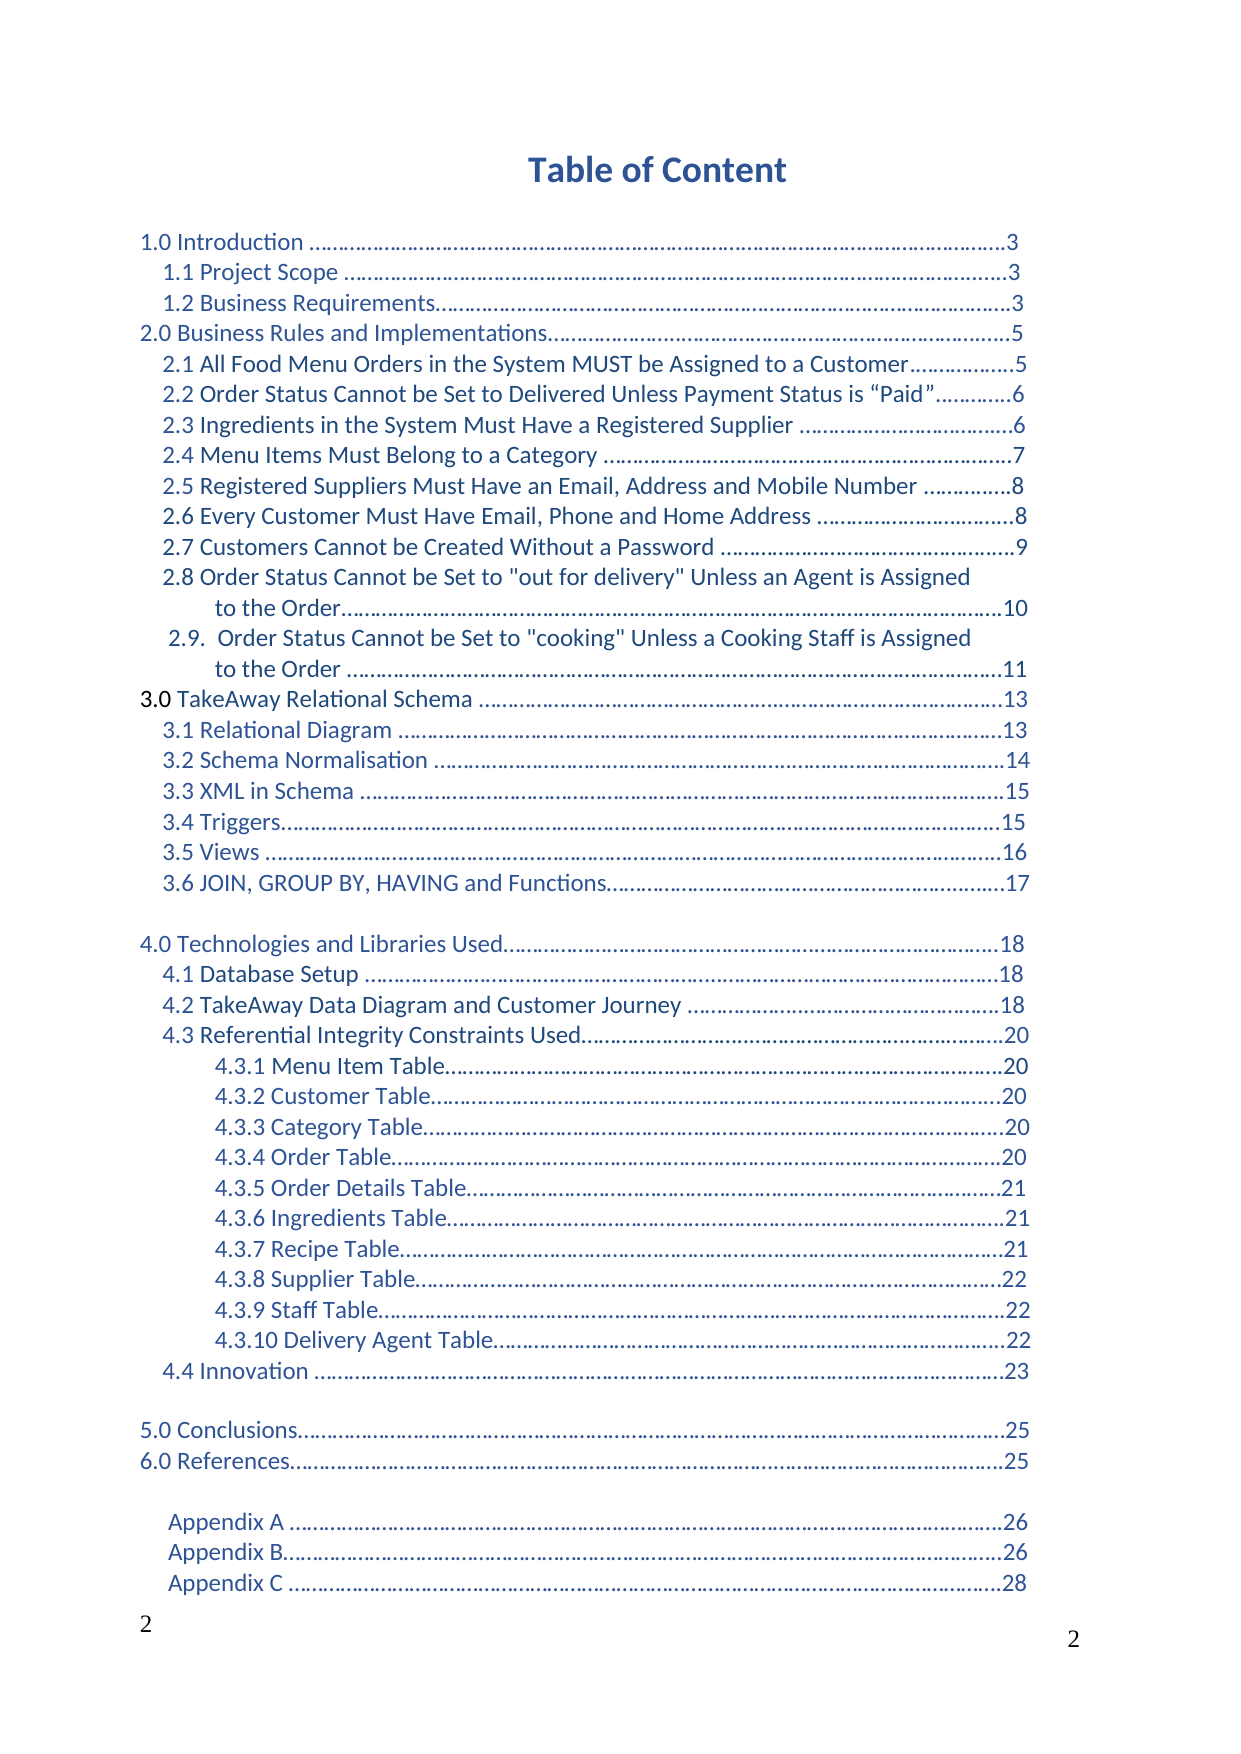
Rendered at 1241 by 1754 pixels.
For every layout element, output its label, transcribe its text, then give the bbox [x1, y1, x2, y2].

text 4.3.9 Staff Table……………………………………………………………………………………………….22 [139, 1294, 1176, 1324]
text 1.2 Business Requirements……………………………………………………………………………………….3 [139, 287, 1176, 317]
text 4.3.8 Supplier Table…………………………………………………………………………………………22 [139, 1263, 1176, 1294]
text 4.3.7 Recipe Table……………………………………………………………………………………………21 [139, 1233, 1176, 1263]
text 2.2 Order Status Cannot be Set to Delivered Unless Payment Status is “Paid”..………..6 [139, 378, 1176, 409]
text 2.6 Every Customer Must Have Email, Phone and Home Address …………………….……...8 [139, 500, 1176, 531]
text 4.3 Referential Integrity Constraints Used………………………..…………………………….……….20 [139, 1019, 1176, 1050]
text to the Order ……………………………………………………………………………………………………11 [139, 653, 1176, 683]
text 4.3.3 Category Table………………………………………………………………………………………..20 [139, 1111, 1176, 1141]
text 2.9. Order Status Cannot be Set to "cooking" Unless a Cooking Staff is Assigned [139, 622, 1176, 653]
text 1.1 Project Scope ………………………………………………………………………………………………..…..3 [139, 256, 1176, 287]
text 3.4 Triggers……………………………………………………………………………………………………………..15 [139, 806, 1176, 836]
text Table of Content [139, 146, 1176, 192]
text 4.3.2 Customer Table……………………………………………………………………………………...20 [139, 1080, 1176, 1111]
text 2.3 Ingredients in the System Must Have a Registered Supplier …………………………….…6 [139, 409, 1176, 439]
text 4.2 TakeAway Data Diagram and Customer Journey ………………..…………………………….18 [139, 989, 1176, 1019]
text 4.1 Database Setup ……………………………………………………..…………………………………………18 [139, 958, 1176, 989]
text 2.1 All Food Menu Orders in the System MUST be Assigned to a Customer.……………..5 [139, 348, 1176, 378]
text 2.5 Registered Suppliers Must Have an Email, Address and Mobile Number ………..….8 [139, 470, 1176, 500]
text 4.3.1 Menu Item Table…………………………………………………………………………………….20 [139, 1050, 1176, 1080]
text 2.7 Customers Cannot be Created Without a Password ………………………………………..….9 [139, 531, 1176, 561]
text 3.5 Views ………………………………………………………………………………………………………………..16 [139, 836, 1176, 867]
text 1.0 Introduction ………………………………………………………………………………………………………….3 [139, 226, 1176, 256]
text 4.3.5 Order Details Table…………………………………………………………………………………21 [139, 1172, 1176, 1202]
text 4.3.10 Delivery Agent Table……………………………………………………………………………..22 [139, 1324, 1176, 1355]
text 5.0 Conclusions……………………………………………………………………………………………………………25 [139, 1414, 1176, 1445]
text 4.3.4 Order Table…………………………………………………………………………………………….20 [139, 1141, 1176, 1172]
text 4.3.6 Ingredients Table…………………………………………………………………………………….21 [139, 1202, 1176, 1233]
text 4.4 Innovation …………………………………………………………………………………………………………23 [139, 1355, 1176, 1386]
text Appendix C …………………………………………………………………………………………………………….28 [139, 1567, 1176, 1597]
text 2.0 Business Rules and Implementations…………………..…………………………………………….…..5 [139, 317, 1176, 348]
text to the Order…………………………………………………………………………………………………….10 [139, 592, 1176, 622]
text 3.2 Schema Normalisation ……………………………………………………..……………………………….14 [139, 744, 1176, 775]
text Appendix B……………………………………………………………………………………………………………..26 [139, 1536, 1176, 1567]
text 3.1 Relational Diagram ……………………………………………………………………………………………13 [139, 714, 1176, 744]
text 2.8 Order Status Cannot be Set to "out for delivery" Unless an Agent is Assigned [139, 561, 1176, 592]
text Appendix A …………………………………………………………………………………………………………….26 [139, 1506, 1176, 1536]
text 3.3 XML in Schema ………………………………………………………………………………………………….15 [139, 775, 1176, 806]
text 4.0 Technologies and Libraries Used…………………………………………………………………………..18 [139, 928, 1176, 958]
text 3.0 TakeAway Relational Schema …………………………………………….…………………………………13 [139, 683, 1176, 714]
text 2.4 Menu Items Must Belong to a Category ……………………………………………………………..7 [139, 439, 1176, 470]
text 3.6 JOIN, GROUP BY, HAVING and Functions……………………………………………………..….…17 [139, 867, 1176, 897]
text 6.0 References…………………………………………………………………………………………………………….25 [139, 1445, 1176, 1475]
